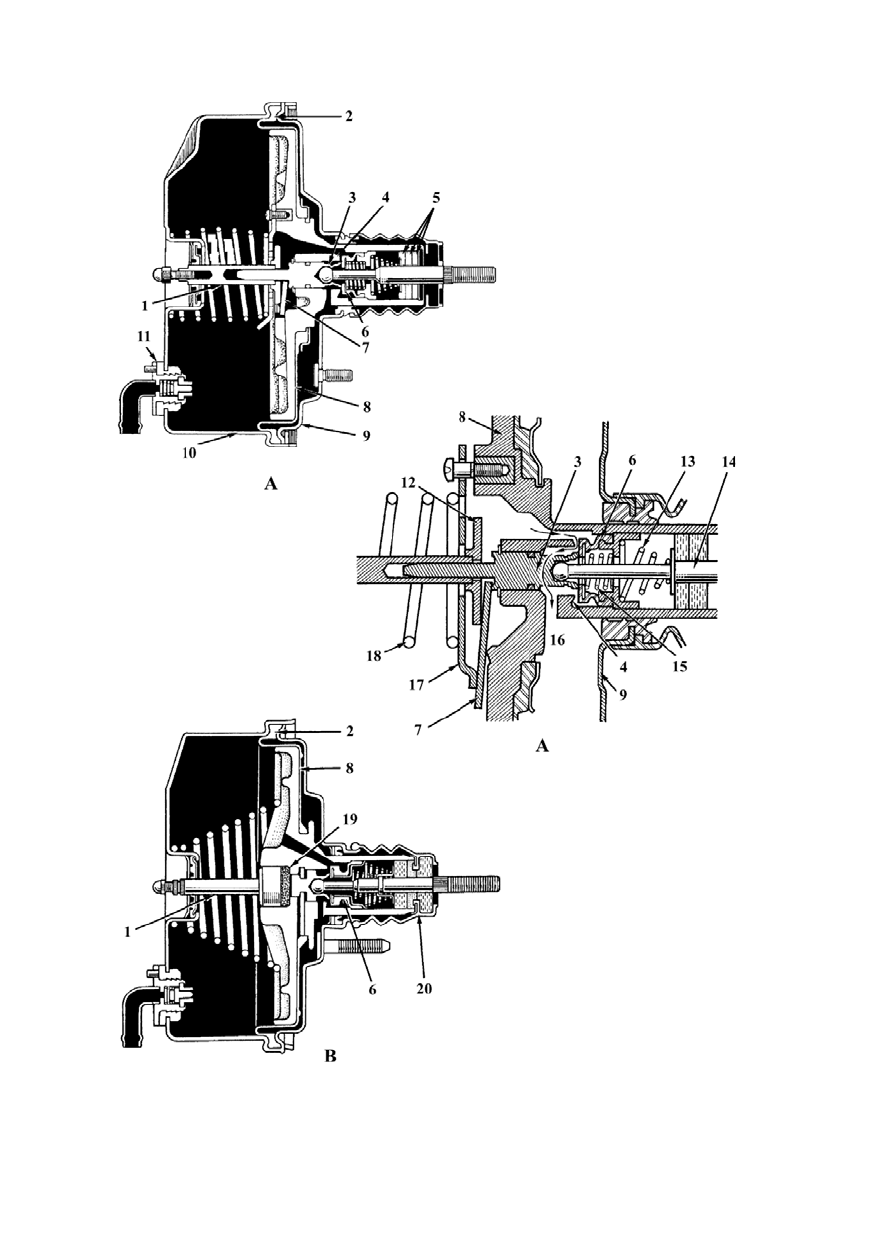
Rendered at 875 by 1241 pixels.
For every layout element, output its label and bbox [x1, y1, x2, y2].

picture [117, 102, 736, 1062]
